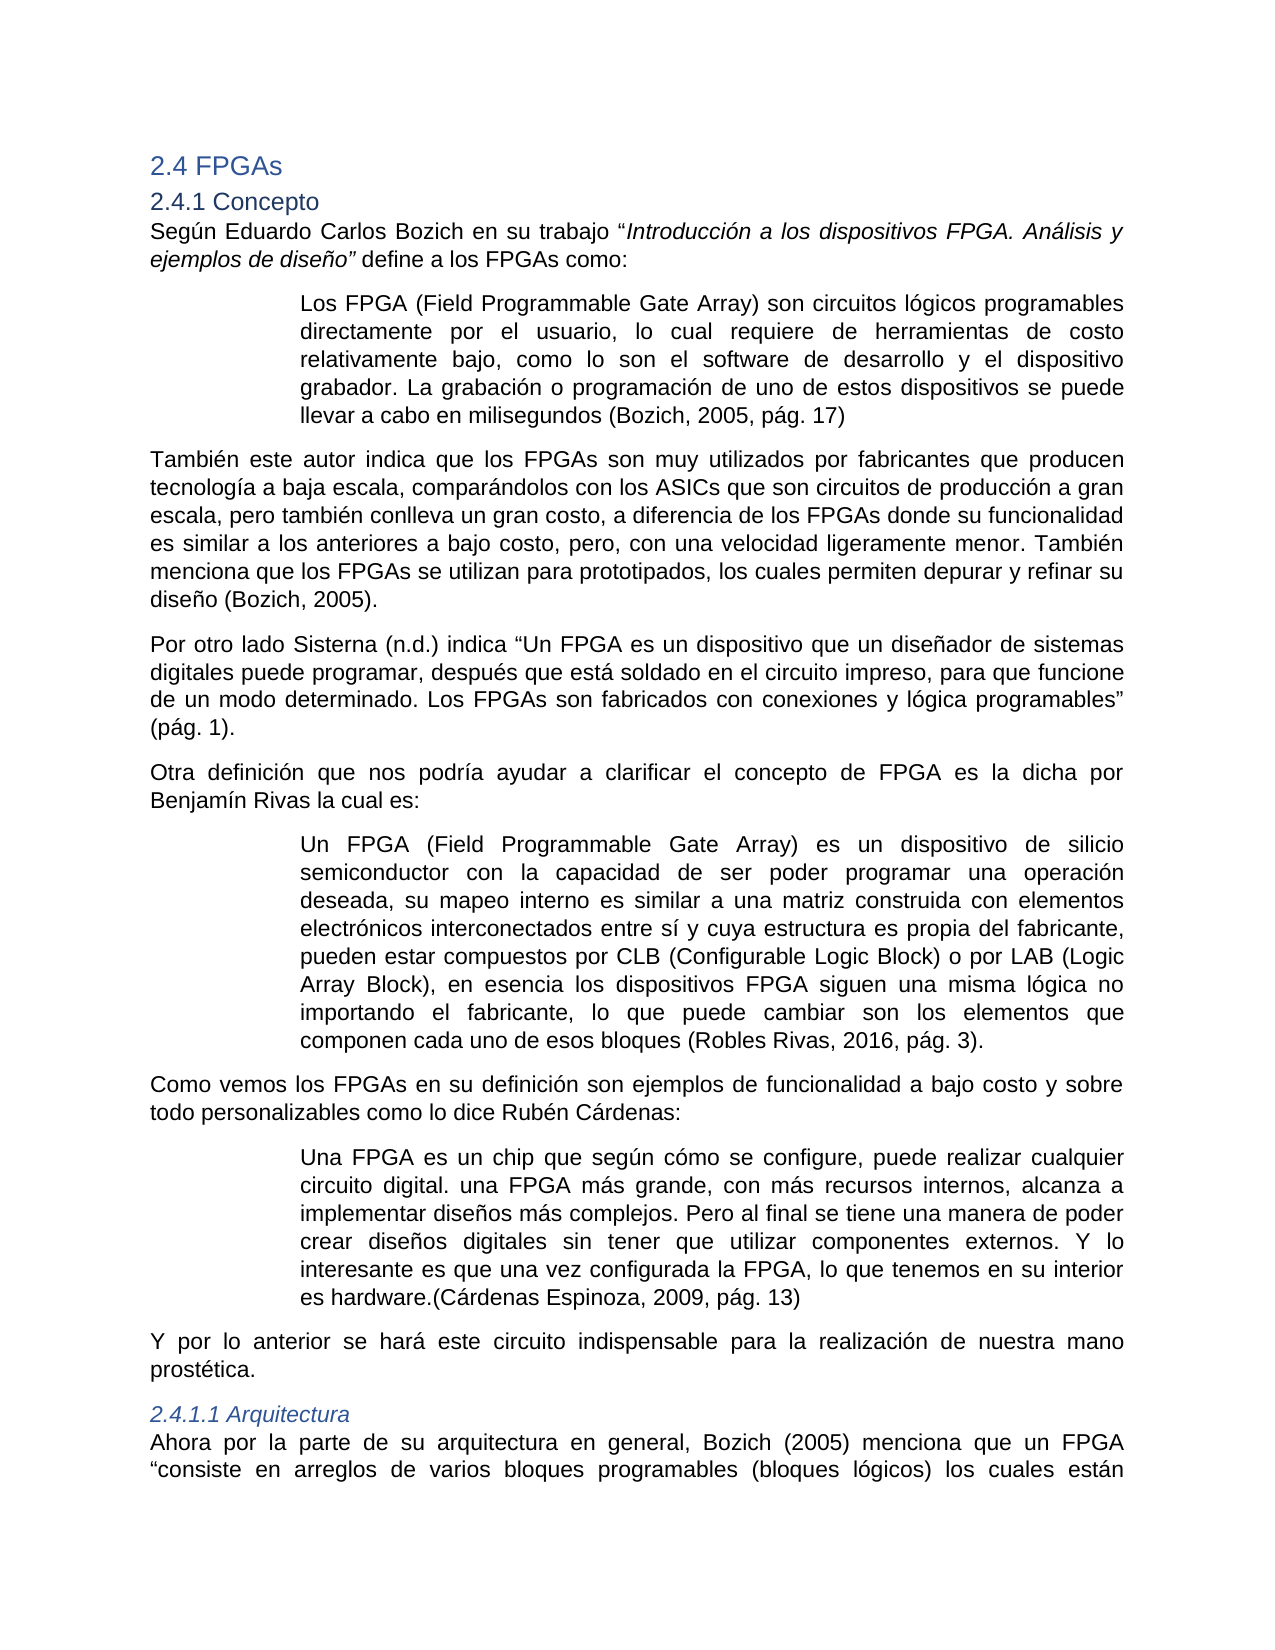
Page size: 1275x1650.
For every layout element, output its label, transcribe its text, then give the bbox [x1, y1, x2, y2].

text Un FPGA (Field Programmable Gate Array) es un dispositivo de silicio semiconductor con la capacidad de ser poder programar una operación deseada, su mapeo interno es similar a una matriz construida con elementos electrónicos interconectados entre sí y cuya estructura es propia del fabricante, pueden estar compuestos por CLB (Configurable Logic Block) o por LAB (Logic Array Block), en esencia los dispositivos FPGA siguen una misma lógica no importando el fabricante, lo que puede cambiar son los elementos que componen cada uno de esos bloques [300, 831, 1125, 1053]
text Una FPGA es un chip que según cómo se configure, puede realizar cualquier circuito digital. una FPGA más grande, con más recursos internos, alcanza a implementar diseños más complejos. Pero al final se tiene una manera de poder crear diseños digitales sin tener que utilizar componentes externos. Y lo interesante es que una vez configurada la FPGA, lo que tenemos en su interior es hardware. [300, 1144, 1125, 1310]
subtitle 2.4 FPGAs [150, 150, 1125, 181]
text Los FPGA (Field Programmable Gate Array) son circuitos lógicos programables directamente por el usuario, lo cual requiere de herramientas de costo relativamente bajo, como lo son el software de desarrollo y el dispositivo grabador. La grabación o programación de uno de estos dispositivos se puede llevar a cabo en milisegundos [300, 290, 1125, 428]
text Según Eduardo Carlos Bozich en su trabajo “Introducción a los dispositivos FPGA. Análisis y ejemplos de diseño” define a los FPGAs como: [150, 218, 1125, 272]
subtitle 2.4.1.1 Arquitectura [150, 1401, 1125, 1427]
text Otra definición que nos podría ayudar a clarificar el concepto de FPGA es la dicha por Benjamín Rivas la cual es: [150, 759, 1125, 813]
text Y por lo anterior se hará este circuito indispensable para la realización de nuestra mano prostética. [150, 1328, 1125, 1382]
subtitle 2.4.1 Concepto [150, 187, 1125, 216]
text Como vemos los FPGAs en su definición son ejemplos de funcionalidad a bajo costo y sobre todo personalizables como lo dice Rubén Cárdenas: [150, 1071, 1125, 1126]
text También este autor indica que los FPGAs son muy utilizados por fabricantes que producen tecnología a baja escala, comparándolos con los ASICs que son circuitos de producción a gran escala, pero también conlleva un gran costo, a diferencia de los FPGAs donde su funcionalidad es similar a los anteriores a bajo costo, pero, con una velocidad ligeramente menor. También menciona que los FPGAs se utilizan para prototipados, los cuales permiten depurar y refinar su diseño . [150, 446, 1125, 612]
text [150, 1428, 1125, 1483]
text Por otro lado indica “Un FPGA es un dispositivo que un diseñador de sistemas digitales puede programar, después que está soldado en el circuito impreso, para que funcione de un modo determinado. Los FPGAs son fabricados con conexiones y lógica programables” (pág. 1). [150, 631, 1125, 741]
